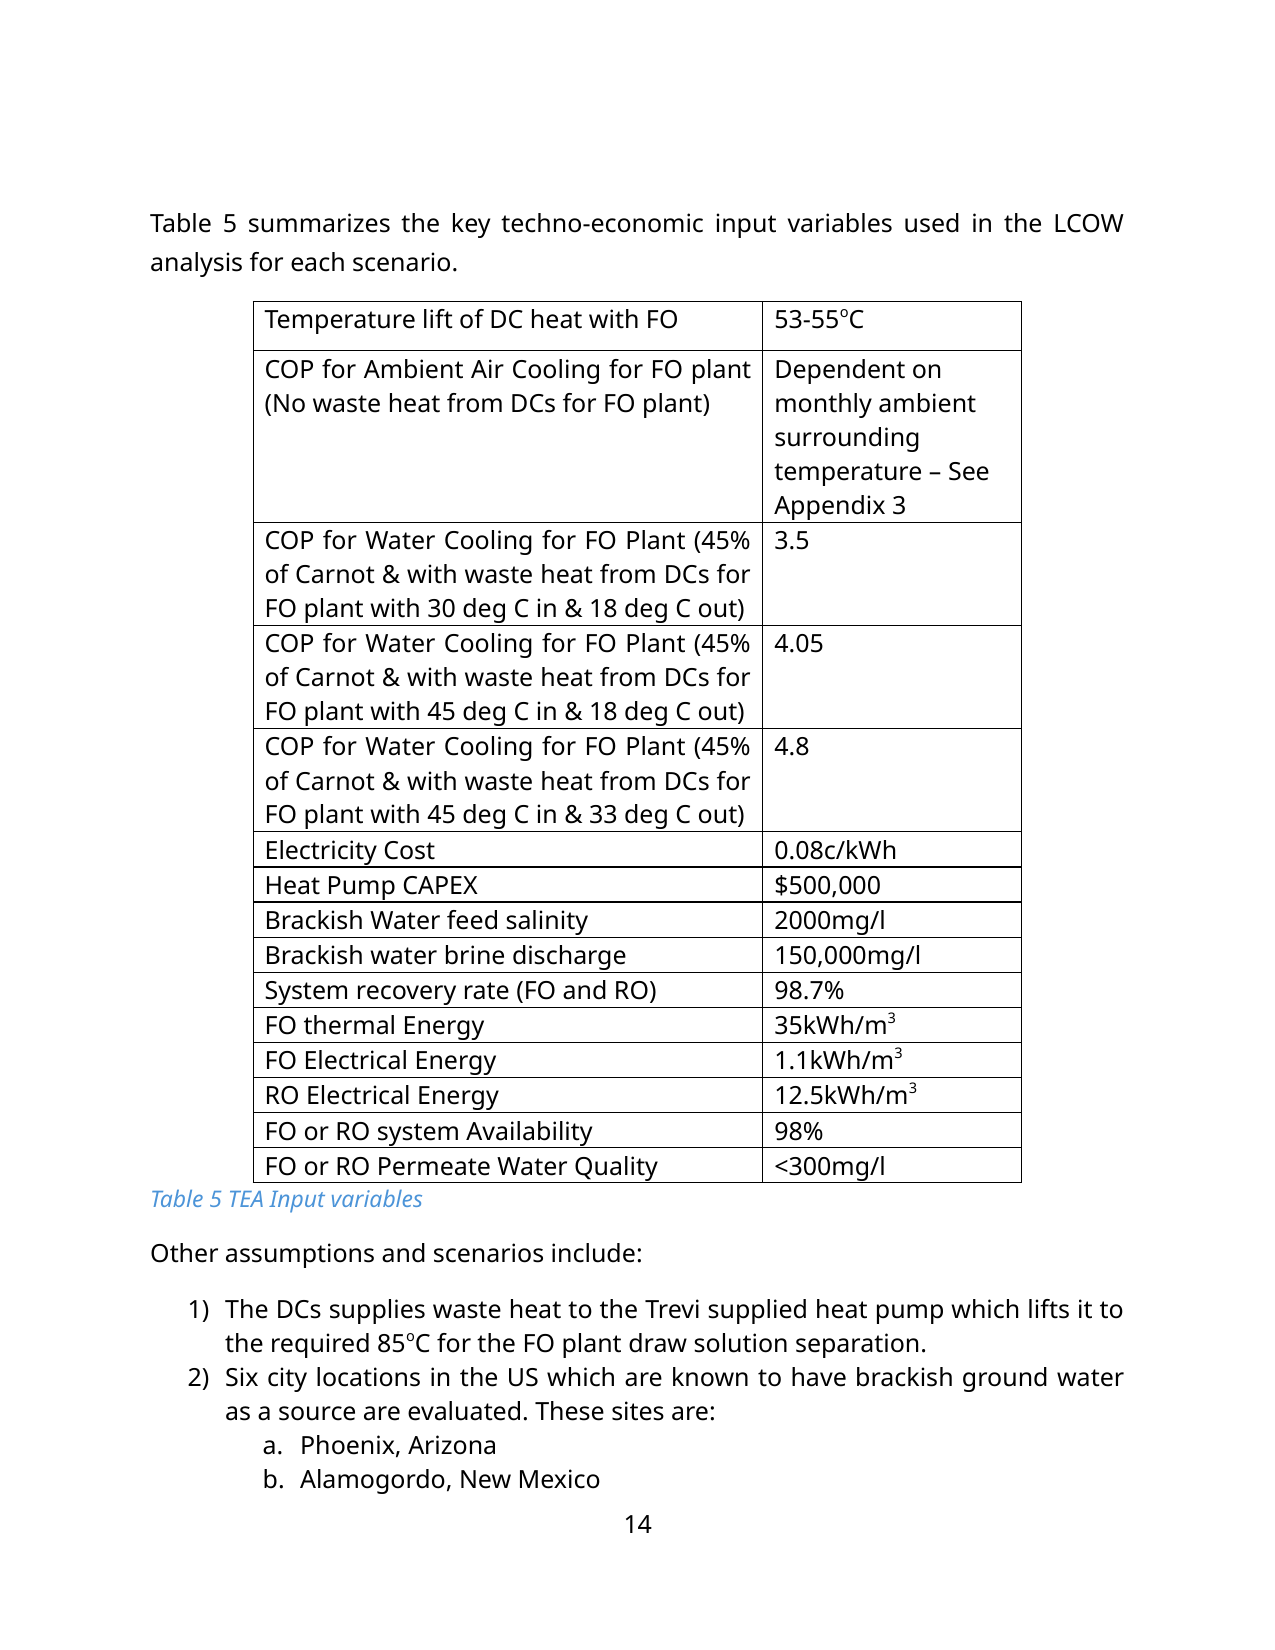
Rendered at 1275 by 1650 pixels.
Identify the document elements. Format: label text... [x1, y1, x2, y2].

table_cell <300mg/l [763, 1148, 1021, 1182]
table_cell 12.5kWh/m3 [763, 1078, 1021, 1112]
table_cell FO Electrical Energy [254, 1043, 762, 1077]
table_cell 1.1kWh/m3 [763, 1043, 1021, 1077]
table_cell Electricity Cost [254, 832, 762, 866]
text Other assumptions and scenarios include: [150, 1236, 1125, 1270]
table_cell 4.8 [763, 729, 1021, 831]
table_header Temperature lift of DC heat with FO [254, 302, 762, 350]
text Table 5 summarizes the key techno-economic input variables used in the LCOW analysis for each scenario. [150, 206, 1125, 279]
table_cell 0.08c/kWh [763, 832, 1021, 866]
table_cell COP for Ambient Air Cooling for FO plant (No waste heat from DCs for FO plant) [254, 351, 762, 522]
table_cell 4.05 [763, 626, 1021, 728]
list Phoenix, Arizona [262, 1428, 1125, 1462]
table_header 53-55oC [763, 302, 1021, 350]
table_cell 98.7% [763, 973, 1021, 1007]
table_cell 35kWh/m3 [763, 1008, 1021, 1042]
table_cell COP for Water Cooling for FO Plant (45% of Carnot & with waste heat from DCs for FO plant with 45 deg C in & 33 deg C out) [254, 729, 762, 831]
table_cell 98% [763, 1113, 1021, 1147]
table_cell 150,000mg/l [763, 938, 1021, 972]
table_cell FO thermal Energy [254, 1008, 762, 1042]
table_cell 3.5 [763, 523, 1021, 625]
table_cell FO or RO Permeate Water Quality [254, 1148, 762, 1182]
table_cell COP for Water Cooling for FO Plant (45% of Carnot & with waste heat from DCs for FO plant with 45 deg C in & 18 deg C out) [254, 626, 762, 728]
table_cell Dependent on monthly ambient surrounding temperature – See Appendix 3 [763, 351, 1021, 522]
list Six city locations in the US which are known to have brackish ground water as a source are evaluated. These sites are: [187, 1360, 1125, 1428]
table_cell Heat Pump CAPEX [254, 868, 762, 901]
table_cell RO Electrical Energy [254, 1078, 762, 1112]
table_cell Brackish water brine discharge [254, 938, 762, 972]
list Alamogordo, New Mexico [262, 1462, 1125, 1496]
table_cell COP for Water Cooling for FO Plant (45% of Carnot & with waste heat from DCs for FO plant with 30 deg C in & 18 deg C out) [254, 523, 762, 625]
list The DCs supplies waste heat to the Trevi supplied heat pump which lifts it to the required 85oC for the FO plant draw solution separation. [187, 1292, 1125, 1360]
text Table 5 TEA Input variables [150, 1183, 1125, 1214]
table_cell $500,000 [763, 868, 1021, 901]
table_cell FO or RO system Availability [254, 1113, 762, 1147]
table_cell Brackish Water feed salinity [254, 903, 762, 937]
table_cell 2000mg/l [763, 903, 1021, 937]
table_cell System recovery rate (FO and RO) [254, 973, 762, 1007]
